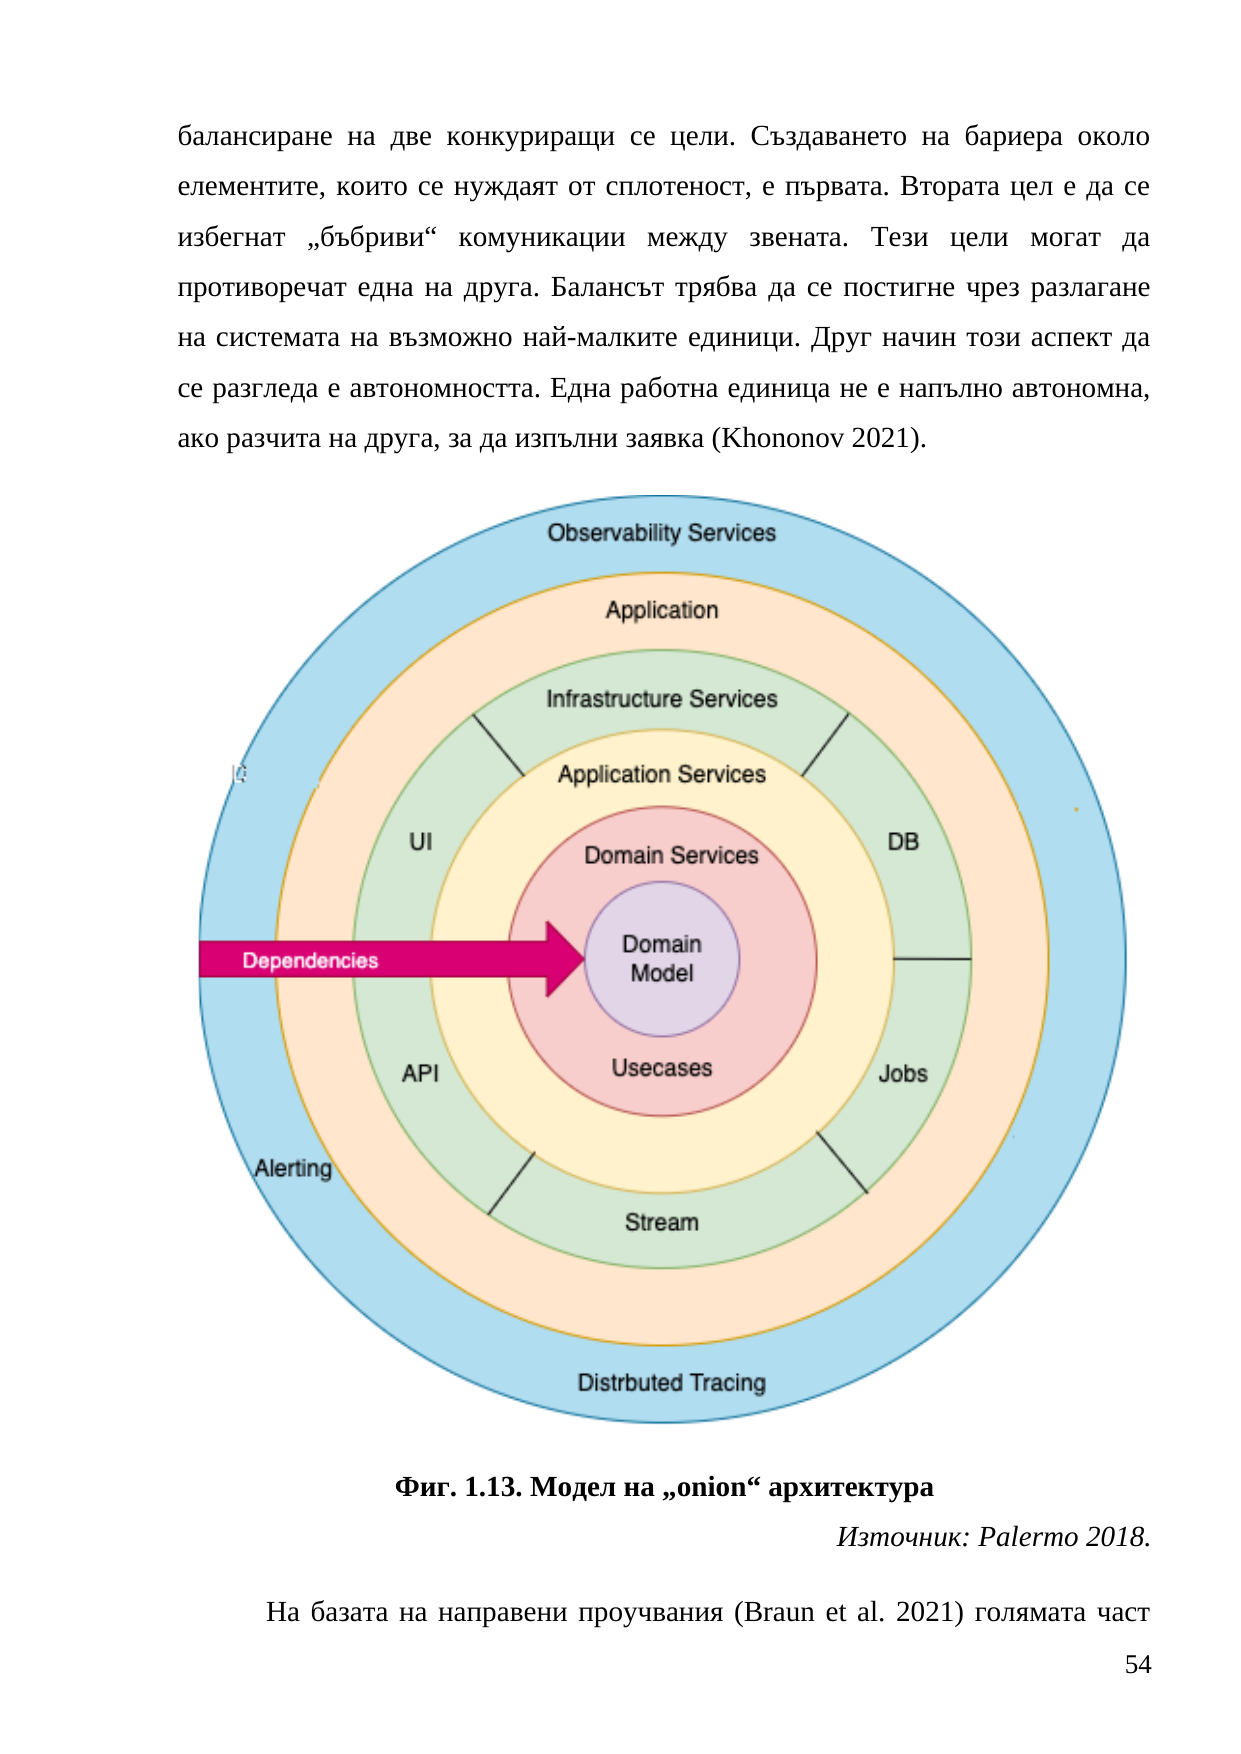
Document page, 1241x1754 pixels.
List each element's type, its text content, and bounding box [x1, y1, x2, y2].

picture [198, 495, 1131, 1428]
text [177, 1594, 1152, 1628]
title Източник: Palermo 2018. [177, 1519, 1152, 1553]
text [177, 118, 1152, 453]
title Фиг. 1.13. Модел на „onion“ архитектура [177, 1469, 1152, 1502]
